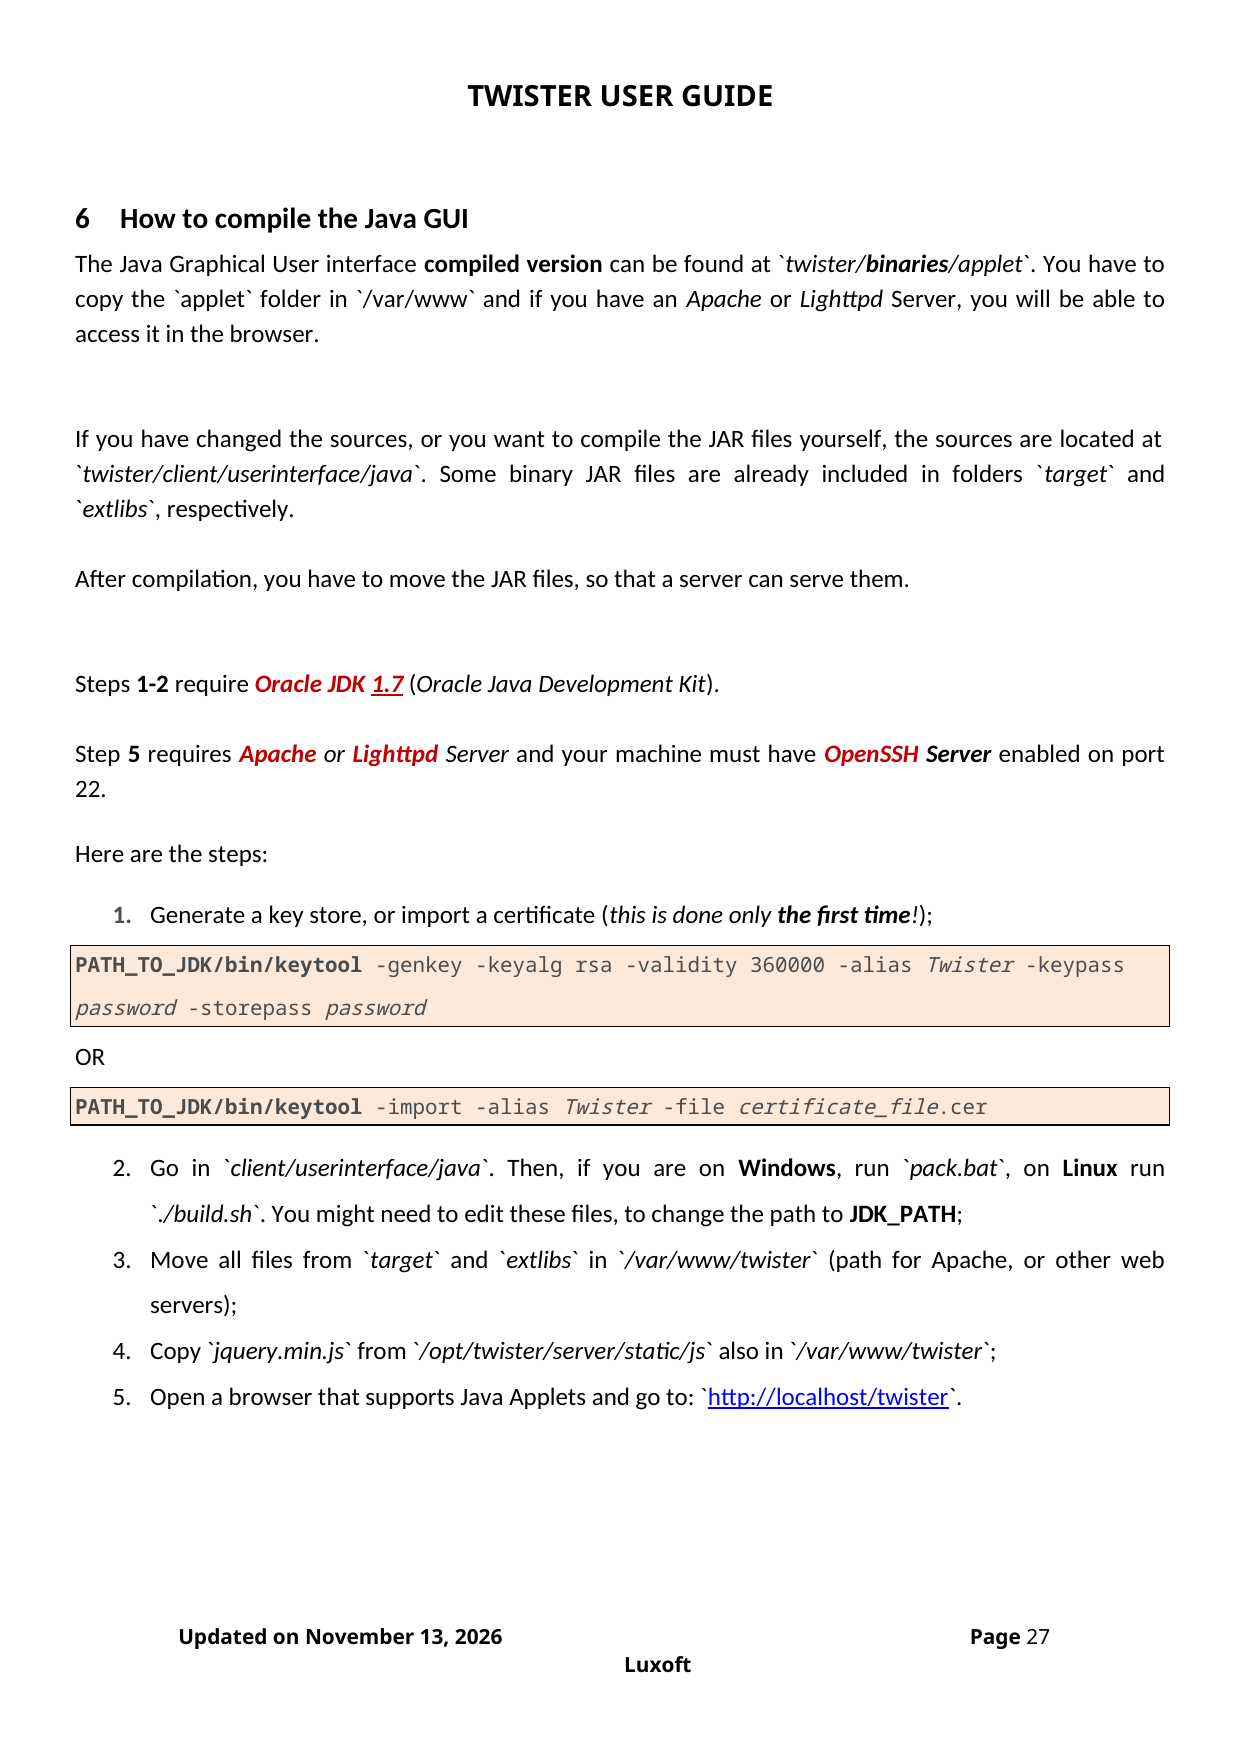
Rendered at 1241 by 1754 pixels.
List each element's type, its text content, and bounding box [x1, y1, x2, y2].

text OR [75, 1041, 1165, 1072]
text After compilation, you have to move the JAR files, so that a server can serve them. [75, 563, 1165, 594]
text PATH_TO_JDK/bin/keytool -import -alias Twister -file certificate_file.cer [71, 1088, 1169, 1124]
text Step 5 requires Apache or Lighttpd Server and your machine must have OpenSSH Server enabled on port 22. [75, 738, 1165, 804]
text PATH_TO_JDK/bin/keytool -genkey -keyalg rsa -validity 360000 -alias Twister -keypass password -storepass password [71, 946, 1169, 1026]
text If you have changed the sources, or you want to compile the JAR files yourself, the sources are located at `twister/client/userinterface/java`. Some binary JAR files are already included in folders `target` and `extlibs`, respectively. [75, 423, 1165, 524]
subtitle How to compile the Java GUI [75, 200, 1165, 236]
text Steps 1-2 require Oracle JDK 1.7 (Oracle Java Development Kit). [75, 668, 1165, 699]
list Go in `client/userinterface/java`. Then, if you are on Windows, run `pack.bat`, on Linux run `./build.sh`. You might need to edit these files, to change the path to JDK_PATH; [112, 1152, 1165, 1228]
list Move all files from `target` and `extlibs` in `/var/www/twister` (path for Apache, or other web servers); [112, 1244, 1165, 1320]
text The Java Graphical User interface compiled version can be found at `twister/binaries/applet`. You have to copy the `applet` folder in `/var/www` and if you have an Apache or Lighttpd Server, you will be able to access it in the browser. [75, 248, 1165, 349]
list Generate a key store, or import a certificate (this is done only the first time!); [112, 900, 1165, 930]
list Open a browser that supports Java Applets and go to: `http://localhost/twister`. [112, 1381, 1165, 1411]
list Copy `jquery.min.js` from `/opt/twister/server/static/js` also in `/var/www/twister`; [112, 1335, 1165, 1366]
text Here are the steps: [75, 839, 1165, 869]
